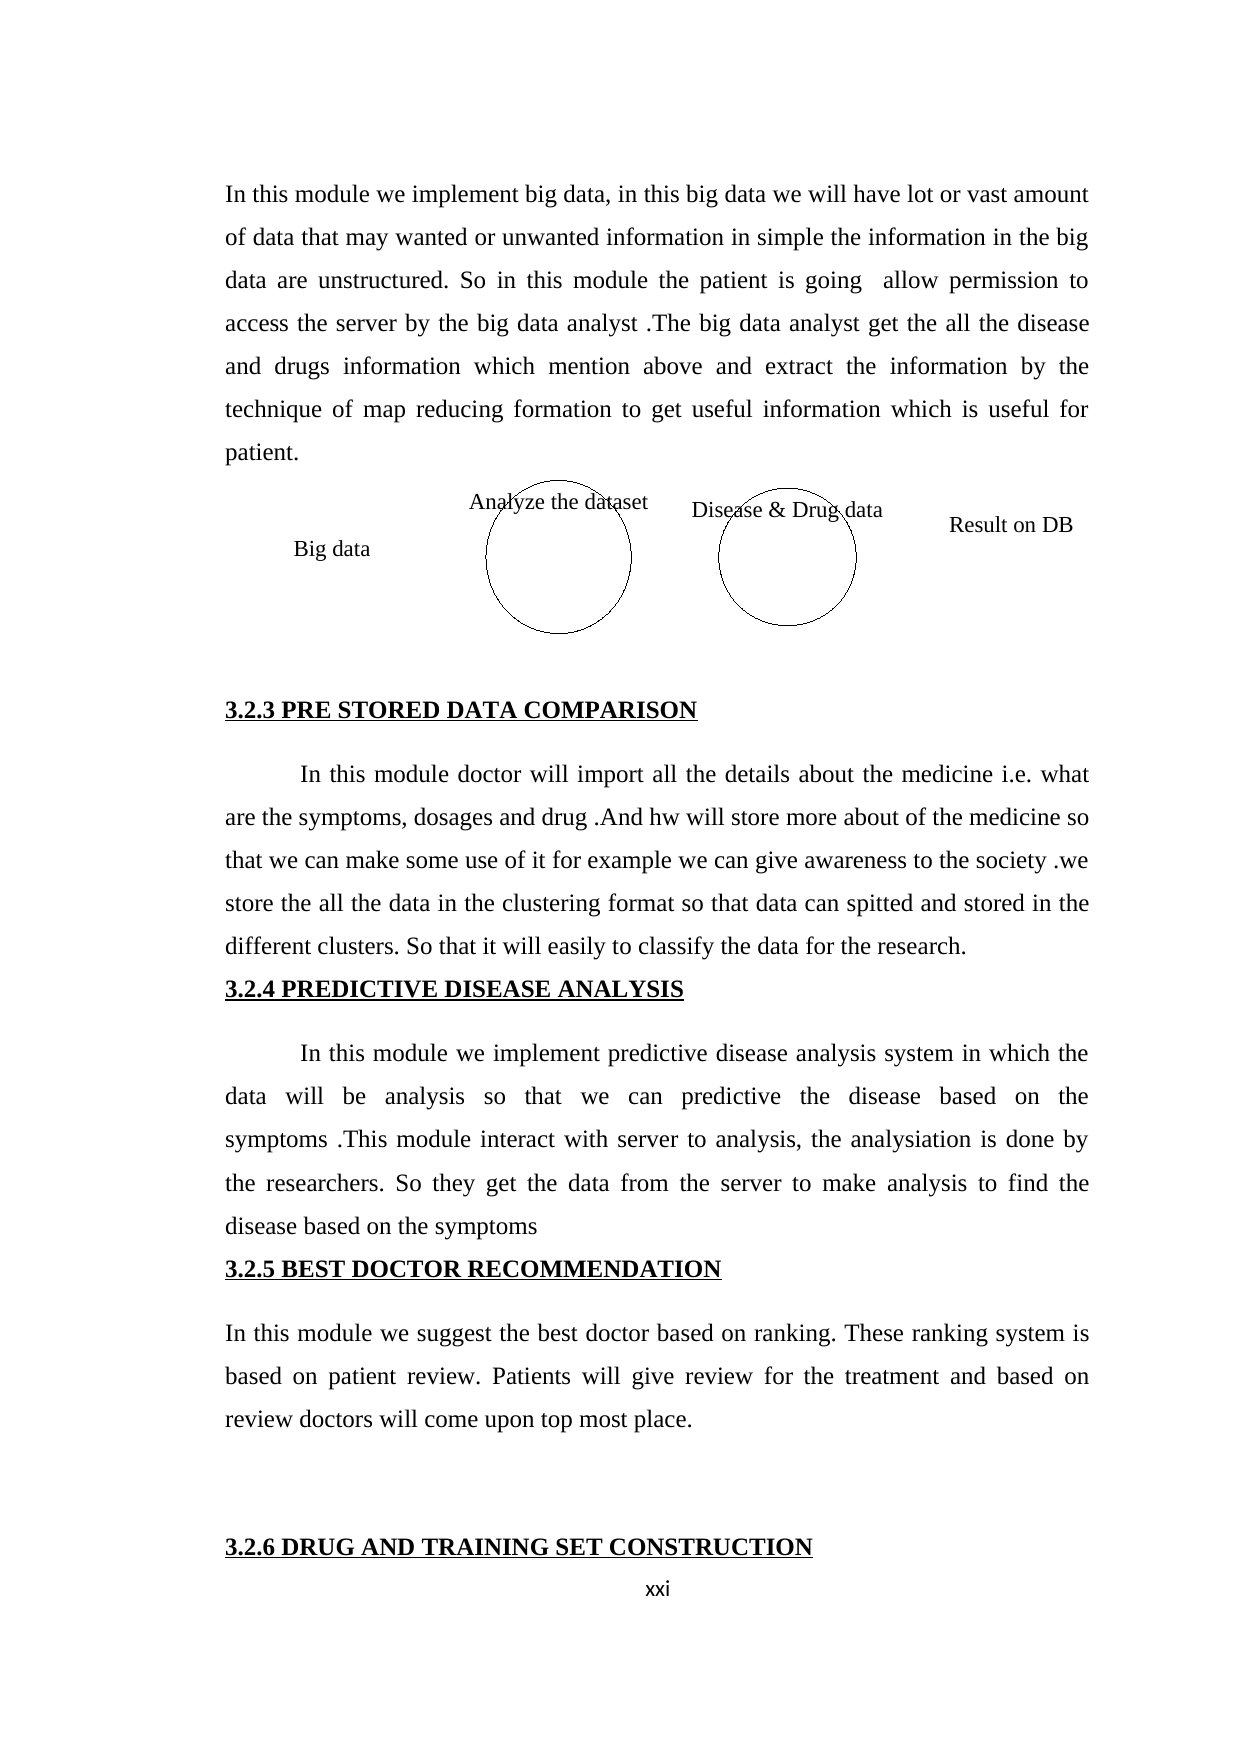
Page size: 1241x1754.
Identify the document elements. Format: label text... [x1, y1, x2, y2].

text 3.2.6 DRUG AND TRAINING SET CONSTRUCTION [225, 1532, 1090, 1561]
text In this module we suggest the best doctor based on ranking. These ranking system is based on patient review. Patients will give review for the treatment and based on review doctors will come upon top most place. [225, 1318, 1090, 1433]
text 3.2.5 BEST DOCTOR RECOMMENDATION [225, 1254, 1090, 1283]
list In this module we implement predictive disease analysis system in which the data will be analysis so that we can predictive the disease based on the symptoms .This module interact with server to analysis, the analysiation is done by the researchers. So they get the data from the server to make analysis to find the disease based on the symptoms [225, 1038, 1090, 1239]
list In this module we implement big data, in this big data we will have lot or vast amount of data that may wanted or unwanted information in simple the information in the big data are unstructured. So in this module the patient is going allow permission to access the server by the big data analyst .The big data analyst get the all the disease and drugs information which mention above and extract the information by the technique of map reducing formation to get useful information which is useful for patient. [225, 179, 1090, 466]
text In this module doctor will import all the details about the medicine i.e. what are the symptoms, dosages and drug .And hw will store more about of the medicine so that we can make some use of it for example we can give awareness to the society .we store the all the data in the clustering format so that data can spitted and stored in the different clusters. So that it will easily to classify the data for the research. [225, 759, 1090, 960]
text 3.2.4 PREDICTIVE DISEASE ANALYSIS [225, 974, 1090, 1003]
text 3.2.3 PRE STORED DATA COMPARISON [225, 695, 1090, 723]
